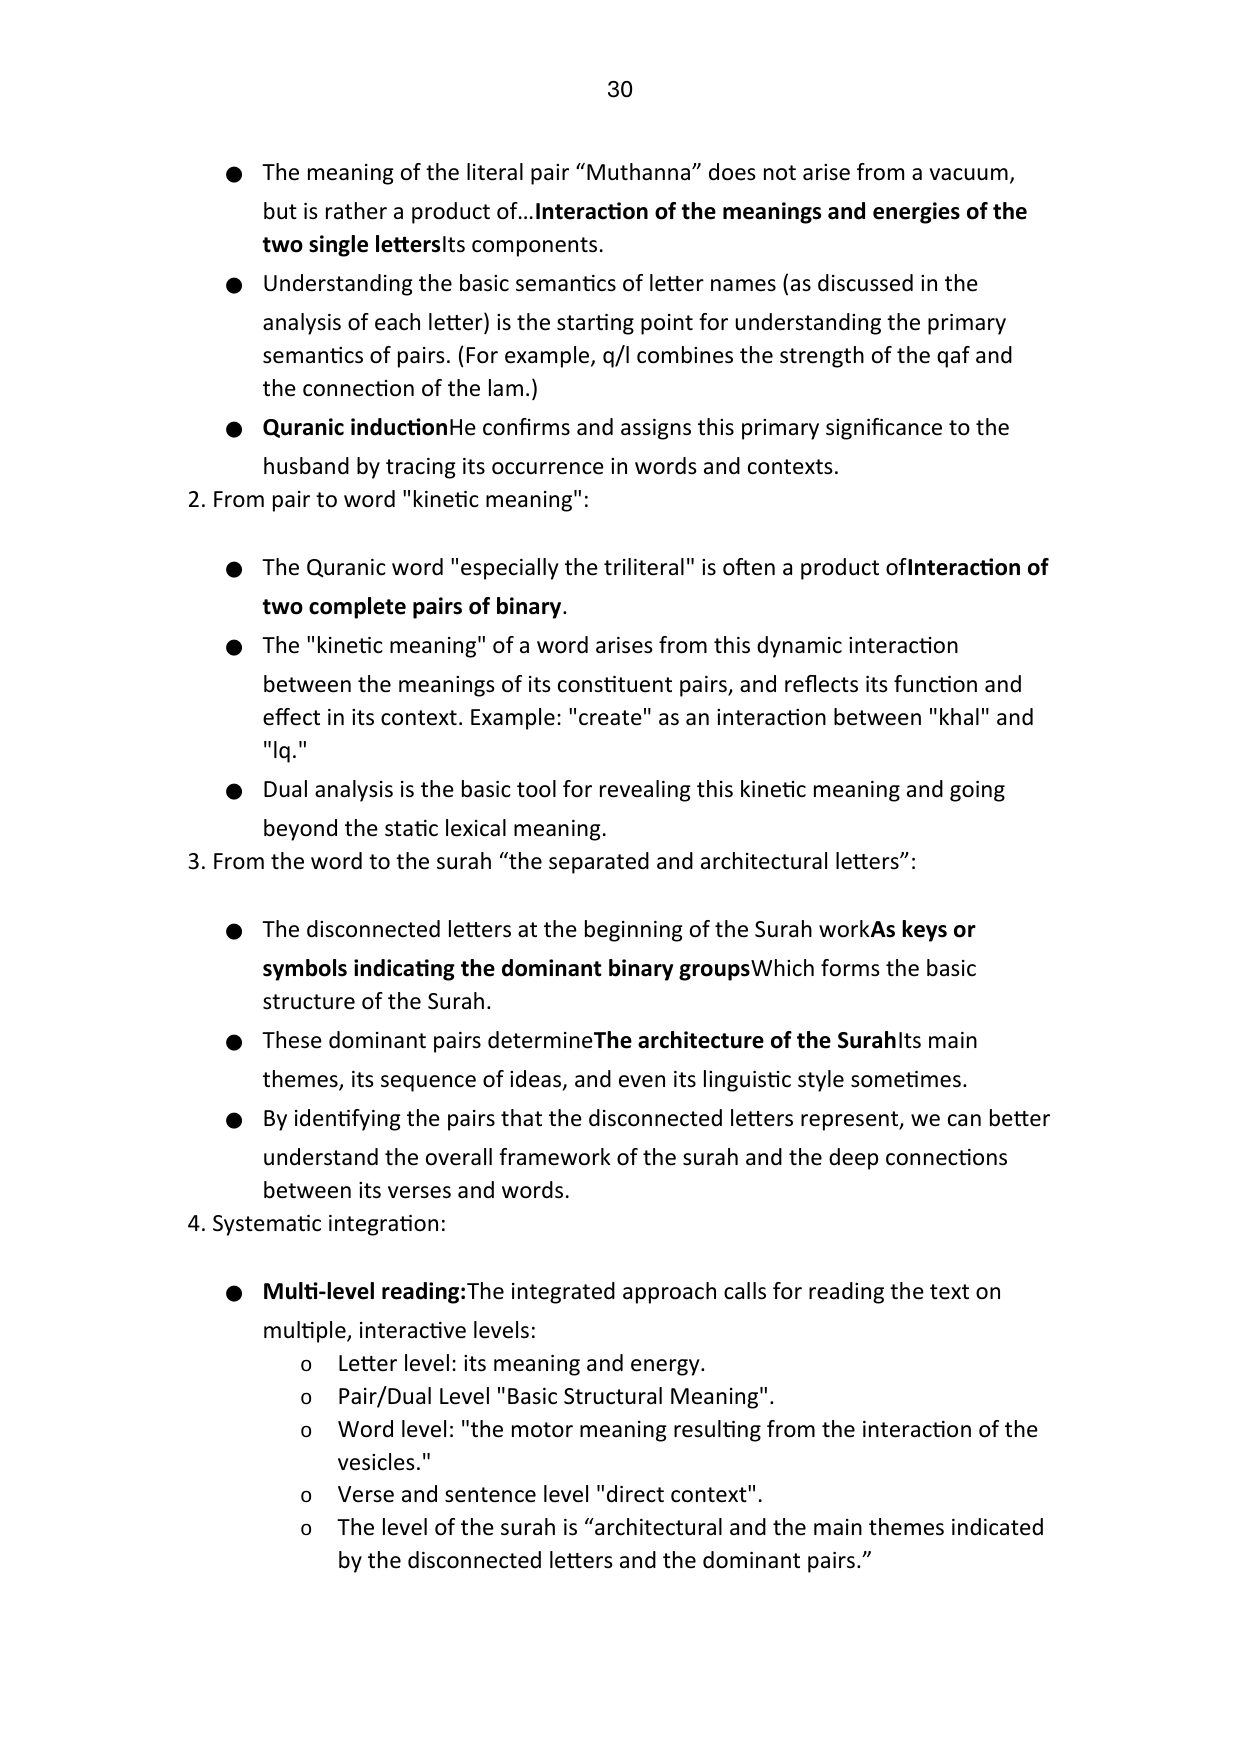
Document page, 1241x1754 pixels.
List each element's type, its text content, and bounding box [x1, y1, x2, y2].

list The Quranic word "especially the triliteral" is often a product ofInteraction of two complete pairs of binary. [225, 545, 1053, 621]
list The disconnected letters at the beginning of the Surah workAs keys or symbols indicating the dominant binary groupsWhich forms the basic structure of the Surah. [225, 907, 1053, 1015]
text 4. Systematic integration: [187, 1207, 1053, 1237]
list Quranic inductionHe confirms and assigns this primary significance to the husband by tracing its occurrence in words and contexts. [225, 405, 1053, 480]
list Verse and sentence level "direct context". [300, 1478, 1053, 1509]
list Letter level: its meaning and energy. [300, 1347, 1053, 1377]
list Dual analysis is the basic tool for revealing this kinetic meaning and going beyond the static lexical meaning. [225, 767, 1053, 842]
list The level of the surah is “architectural and the main themes indicated by the disconnected letters and the dominant pairs.” [300, 1511, 1053, 1575]
list Multi-level reading:The integrated approach calls for reading the text on multiple, interactive levels: [225, 1269, 1053, 1344]
list By identifying the pairs that the disconnected letters represent, we can better understand the overall framework of the surah and the deep connections between its verses and words. [225, 1096, 1053, 1204]
list The meaning of the literal pair “Muthanna” does not arise from a vacuum, but is rather a product of…Interaction of the meanings and energies of the two single lettersIts components. [225, 150, 1053, 258]
list Word level: "the motor meaning resulting from the interaction of the vesicles." [300, 1413, 1053, 1476]
list These dominant pairs determineThe architecture of the SurahIts main themes, its sequence of ideas, and even its linguistic style sometimes. [225, 1018, 1053, 1093]
list The "kinetic meaning" of a word arises from this dynamic interaction between the meanings of its constituent pairs, and reflects its function and effect in its context. Example: "create" as an interaction between "khal" and "lq." [225, 623, 1053, 764]
list Pair/Dual Level "Basic Structural Meaning". [300, 1380, 1053, 1410]
text 2. From pair to word "kinetic meaning": [187, 483, 1053, 513]
text 3. From the word to the surah “the separated and architectural letters”: [187, 845, 1053, 875]
list Understanding the basic semantics of letter names (as discussed in the analysis of each letter) is the starting point for understanding the primary semantics of pairs. (For example, q/l combines the strength of the qaf and the connection of the lam.) [225, 261, 1053, 402]
